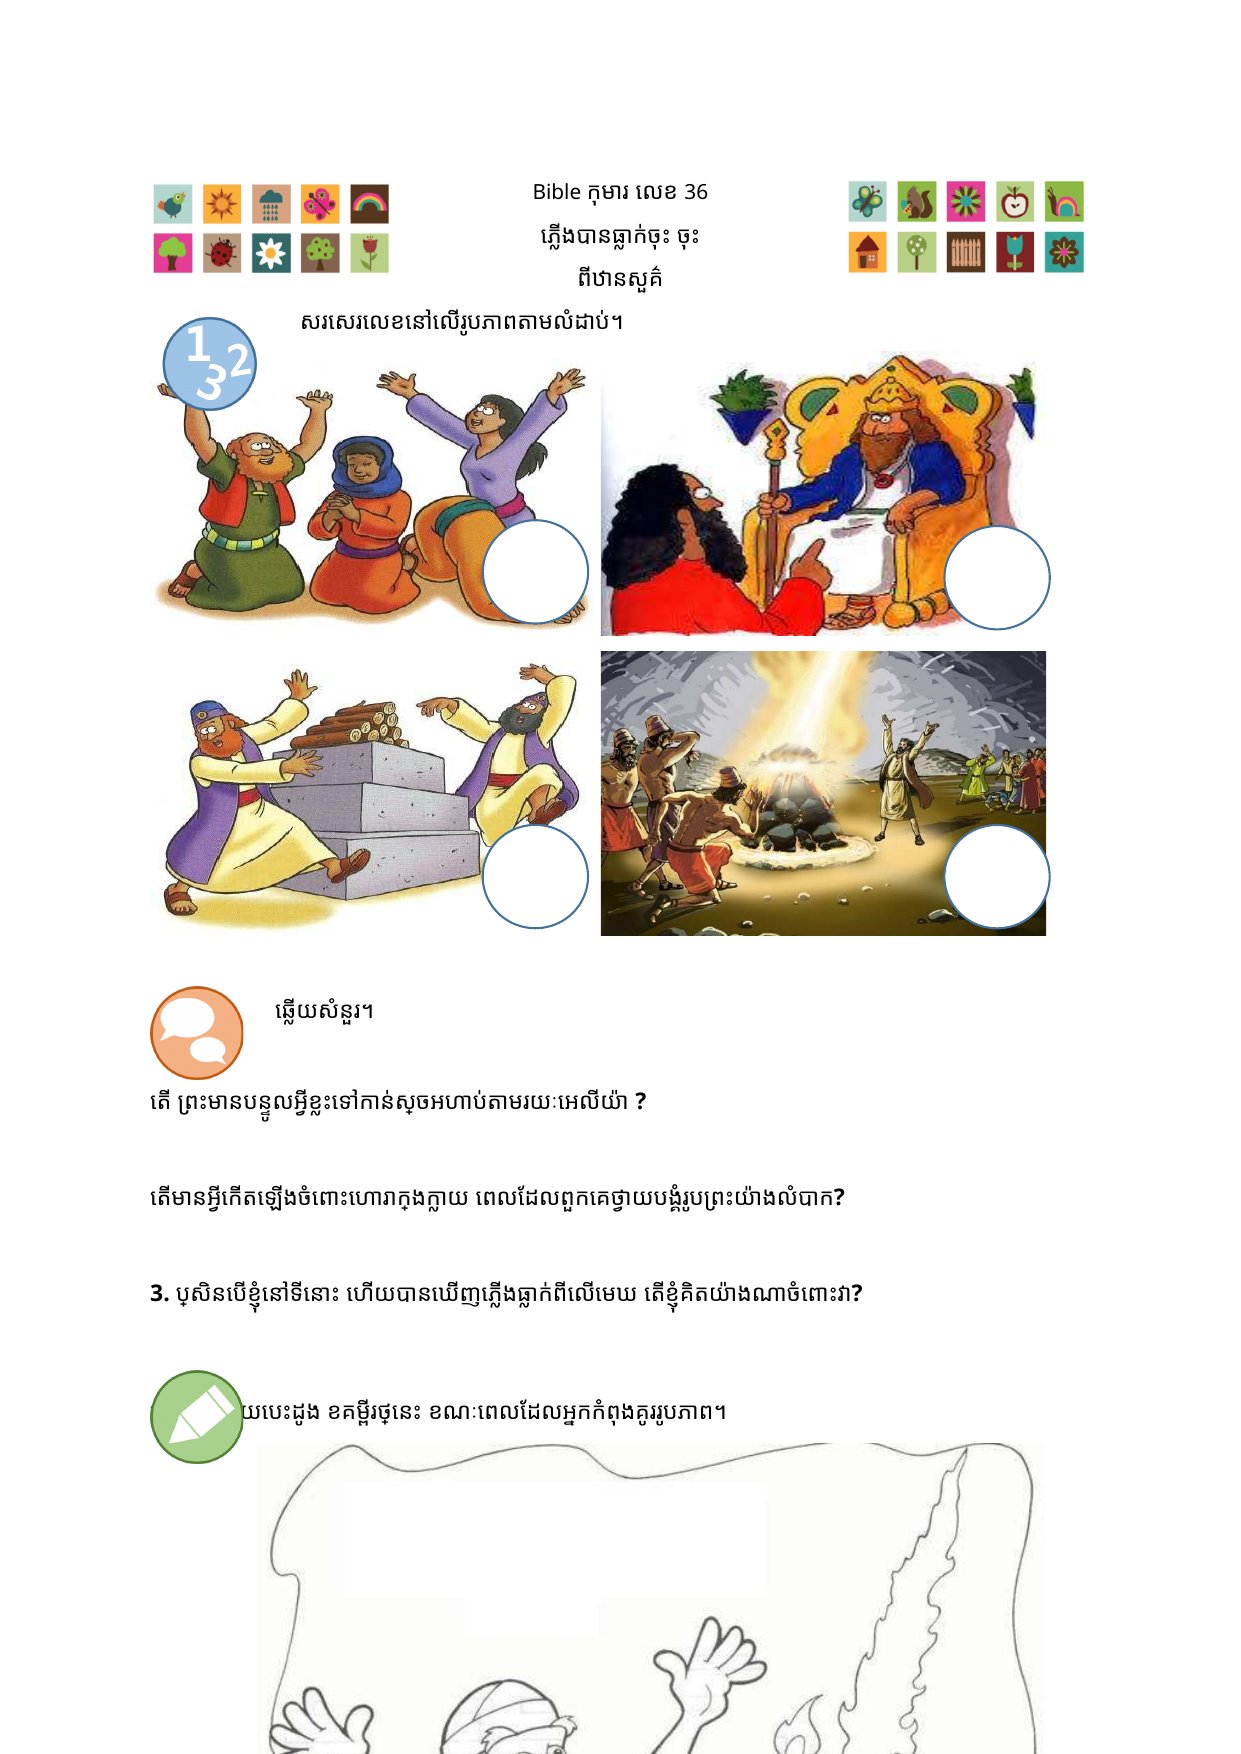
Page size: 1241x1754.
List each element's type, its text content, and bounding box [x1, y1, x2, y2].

text 3. ប្រសិនបើខ្ញុំនៅទីនោះ ហើយបានឃើញភ្លើងធ្លាក់ពីលើមេឃ តើខ្ញុំគិតយ៉ាងណាចំពោះវា? [150, 1277, 1090, 1308]
picture [150, 183, 396, 277]
text តើ ព្រះមានបន្ទូលអ្វីខ្លះទៅកាន់ស្តេចអហាប់តាមរយៈអេលីយ៉ា ? [150, 1085, 1090, 1116]
text ឆ្លើយសំនួរ។ [244, 997, 1090, 1023]
text ពីឋានសួគ៌ [150, 265, 1090, 292]
text ភ្លើងបានធ្លាក់ចុះ ចុះ [396, 222, 843, 249]
text សរសេរលេខនៅលើរូបភាពតាមលំដាប់។ [288, 308, 1090, 335]
picture [843, 179, 1085, 277]
picture [150, 1370, 244, 1464]
picture [150, 298, 596, 636]
picture [600, 351, 1047, 636]
text តើមានអ្វីកើតឡើងចំពោះហោរាក្លែងក្លាយ ពេលដែលពួកគេថ្វាយបង្គំរូបព្រះយ៉ាងលំបាក? [150, 1181, 1090, 1212]
picture [150, 986, 244, 1080]
picture [600, 651, 1047, 936]
picture [150, 651, 596, 936]
picture [257, 1443, 1045, 1754]
text Bible កុមារ លេខ 36 [150, 177, 1090, 206]
text អេ រៀនដោយបេះដូង ខគម្ពីរថ្ងៃនេះ ខណៈពេលដែលអ្នកកំពុងគូររូបភាព។ [244, 1398, 1090, 1424]
